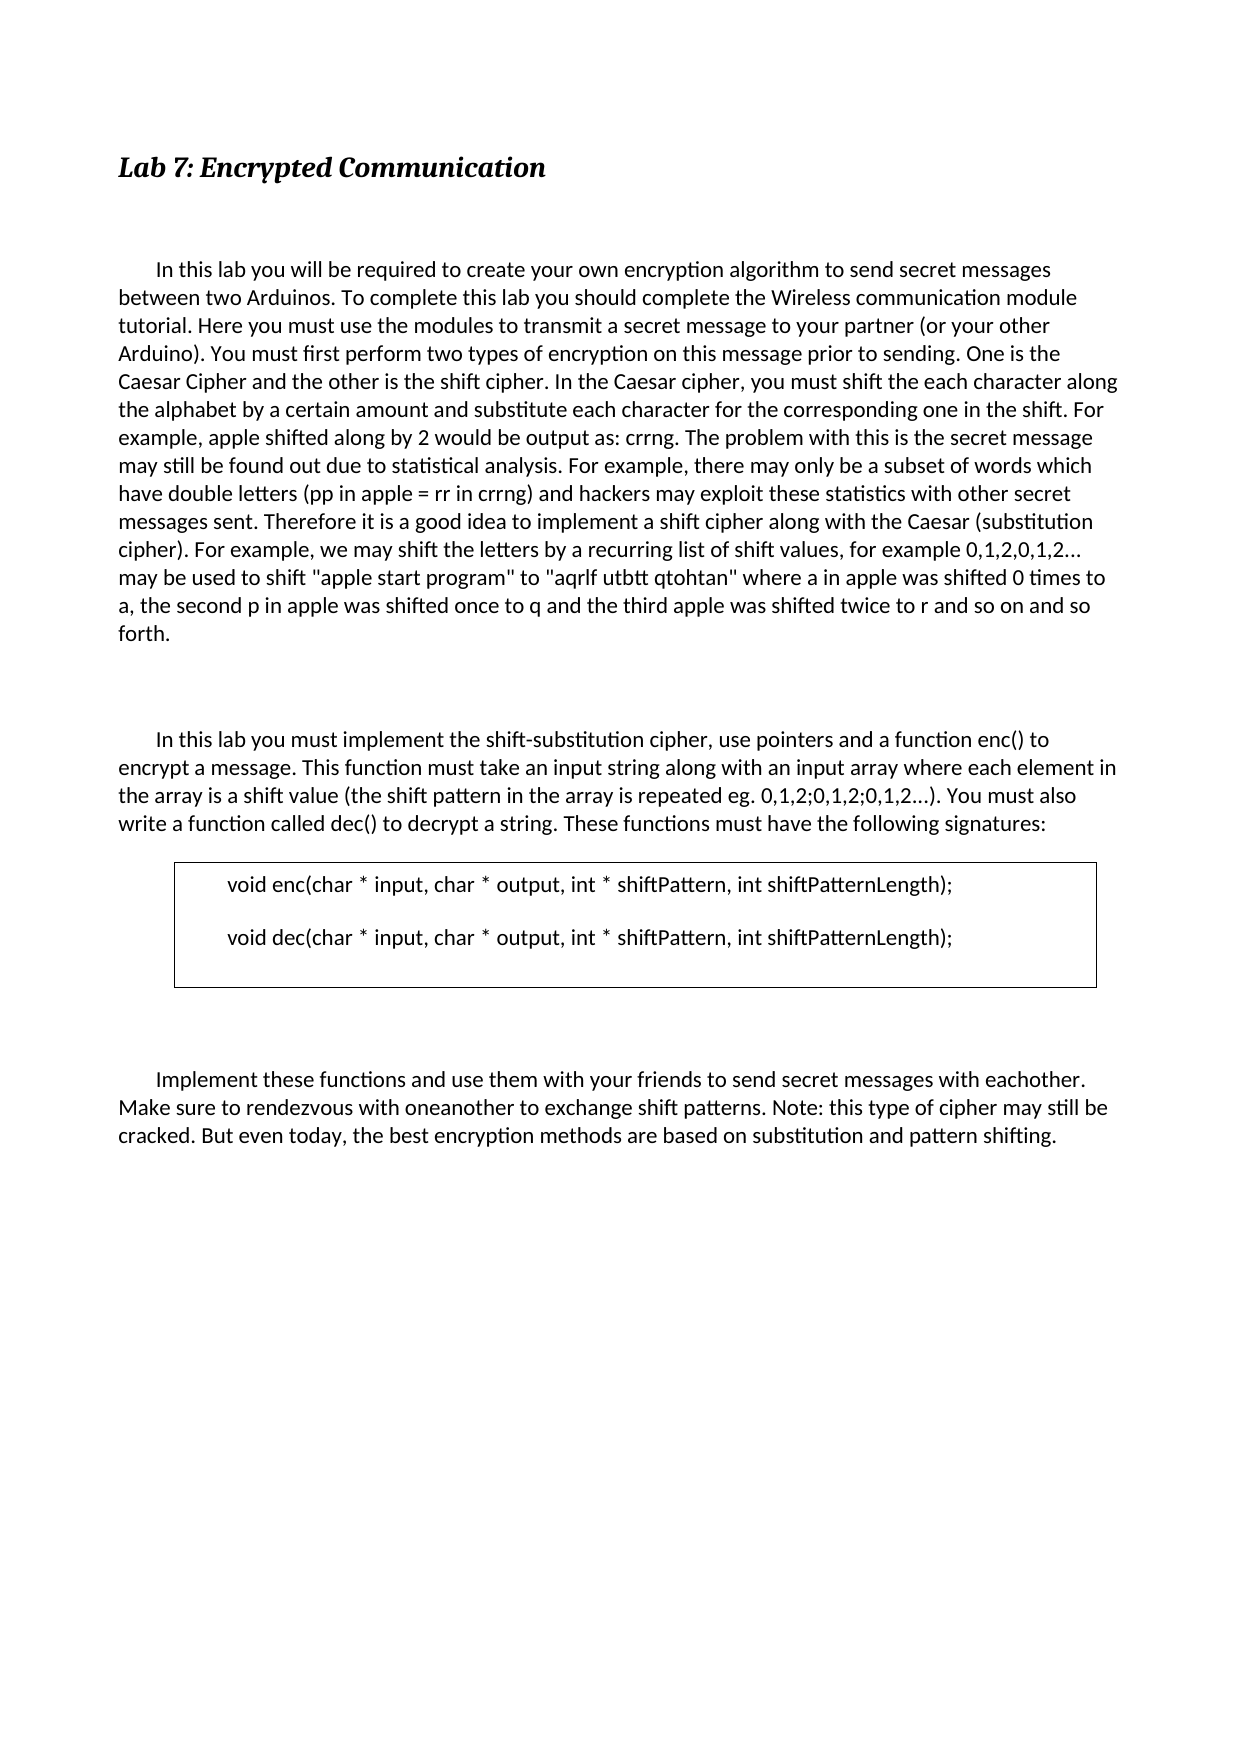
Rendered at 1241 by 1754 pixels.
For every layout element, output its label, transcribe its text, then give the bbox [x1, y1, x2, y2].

text In this lab you must implement the shift-substitution cipher, use pointers and a function enc() to encrypt a message. This function must take an input string along with an input array where each element in the array is a shift value (the shift pattern in the array is repeated eg. 0,1,2;0,1,2;0,1,2...). You must also write a function called dec() to decrypt a string. These functions must have the following signatures: [118, 725, 1122, 837]
subtitle Lab 7: Encrypted Communication [118, 151, 1122, 185]
text In this lab you will be required to create your own encryption algorithm to send secret messages between two Arduinos. To complete this lab you should complete the Wireless communication module tutorial. Here you must use the modules to transmit a secret message to your partner (or your other Arduino). You must first perform two types of encryption on this message prior to sending. One is the Caesar Cipher and the other is the shift cipher. In the Caesar cipher, you must shift the each character along the alphabet by a certain amount and substitute each character for the corresponding one in the shift. For example, apple shifted along by 2 would be output as: crrng. The problem with this is the secret message may still be found out due to statistical analysis. For example, there may only be a subset of words which have double letters (pp in apple = rr in crrng) and hackers may exploit these statistics with other secret messages sent. Therefore it is a good idea to implement a shift cipher along with the Caesar (substitution cipher). For example, we may shift the letters by a recurring list of shift values, for example 0,1,2,0,1,2... may be used to shift "apple start program" to "aqrlf utbtt qtohtan" where a in apple was shifted 0 times to a, the second p in apple was shifted once to q and the third apple was shifted twice to r and so on and so forth. [118, 255, 1122, 647]
text Implement these functions and use them with your friends to send secret messages with eachother. Make sure to rendezvous with oneanother to exchange shift patterns. Note: this type of cipher may still be cracked. But even today, the best encryption methods are based on substitution and pattern shifting. [118, 1065, 1122, 1149]
